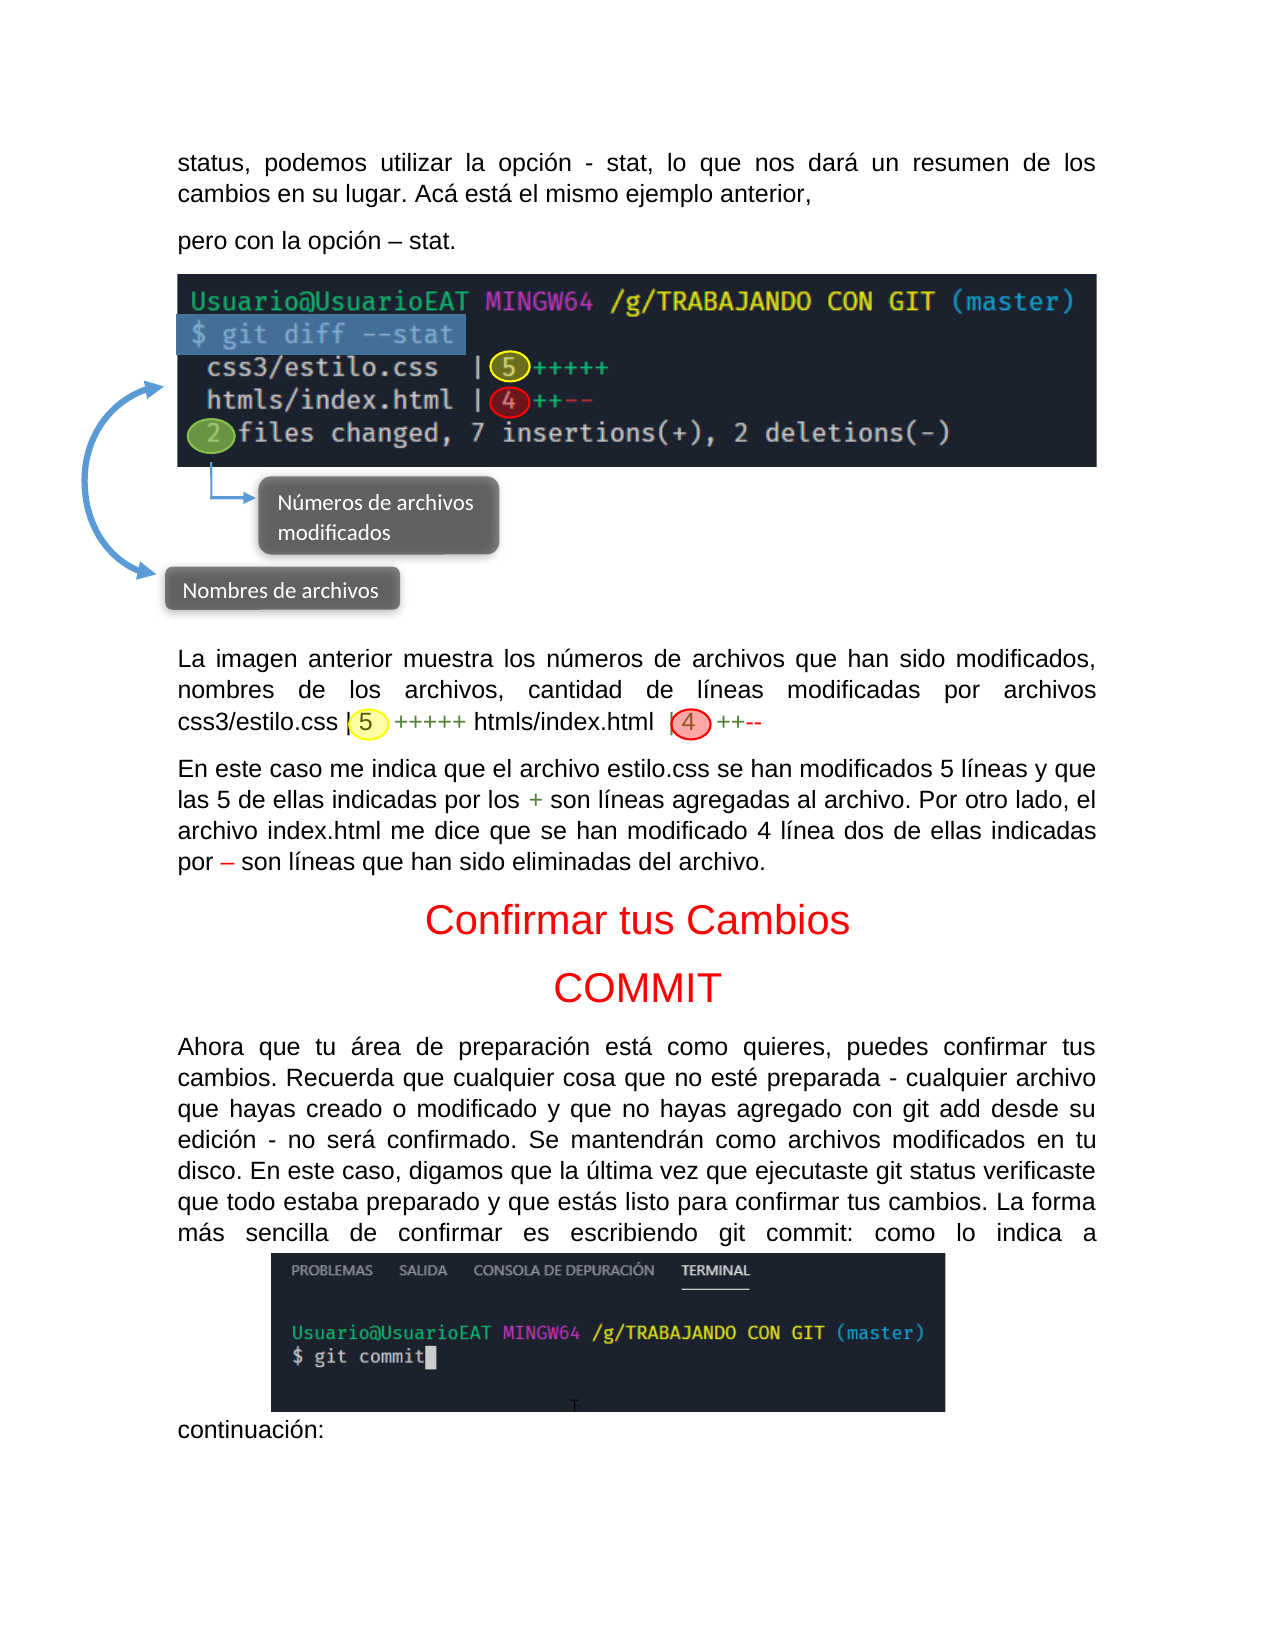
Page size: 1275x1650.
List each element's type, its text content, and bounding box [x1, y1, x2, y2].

text COMMIT [177, 963, 1098, 1011]
text La imagen anterior muestra los números de archivos que han sido modificados, nombres de los archivos, cantidad de líneas modificadas por archivos css3/estilo.css | 5 +++++ htmls/index.html | 4 ++-- [177, 644, 1098, 735]
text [177, 148, 1098, 207]
text pero con la opción – stat. [177, 226, 1098, 255]
picture [271, 1253, 946, 1412]
text Confirmar tus Cambios [177, 895, 1098, 943]
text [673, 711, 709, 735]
picture [177, 274, 1097, 467]
text En este caso me indica que el archivo estilo.css se han modificados 5 líneas y que las 5 de ellas indicadas por los + son líneas agregadas al archivo. Por otro lado, el archivo index.html me dice que se han modificado 4 línea dos de ellas indicadas por – son líneas que han sido eliminadas del archivo. [177, 754, 1098, 876]
table_cell %h [351, 711, 387, 735]
